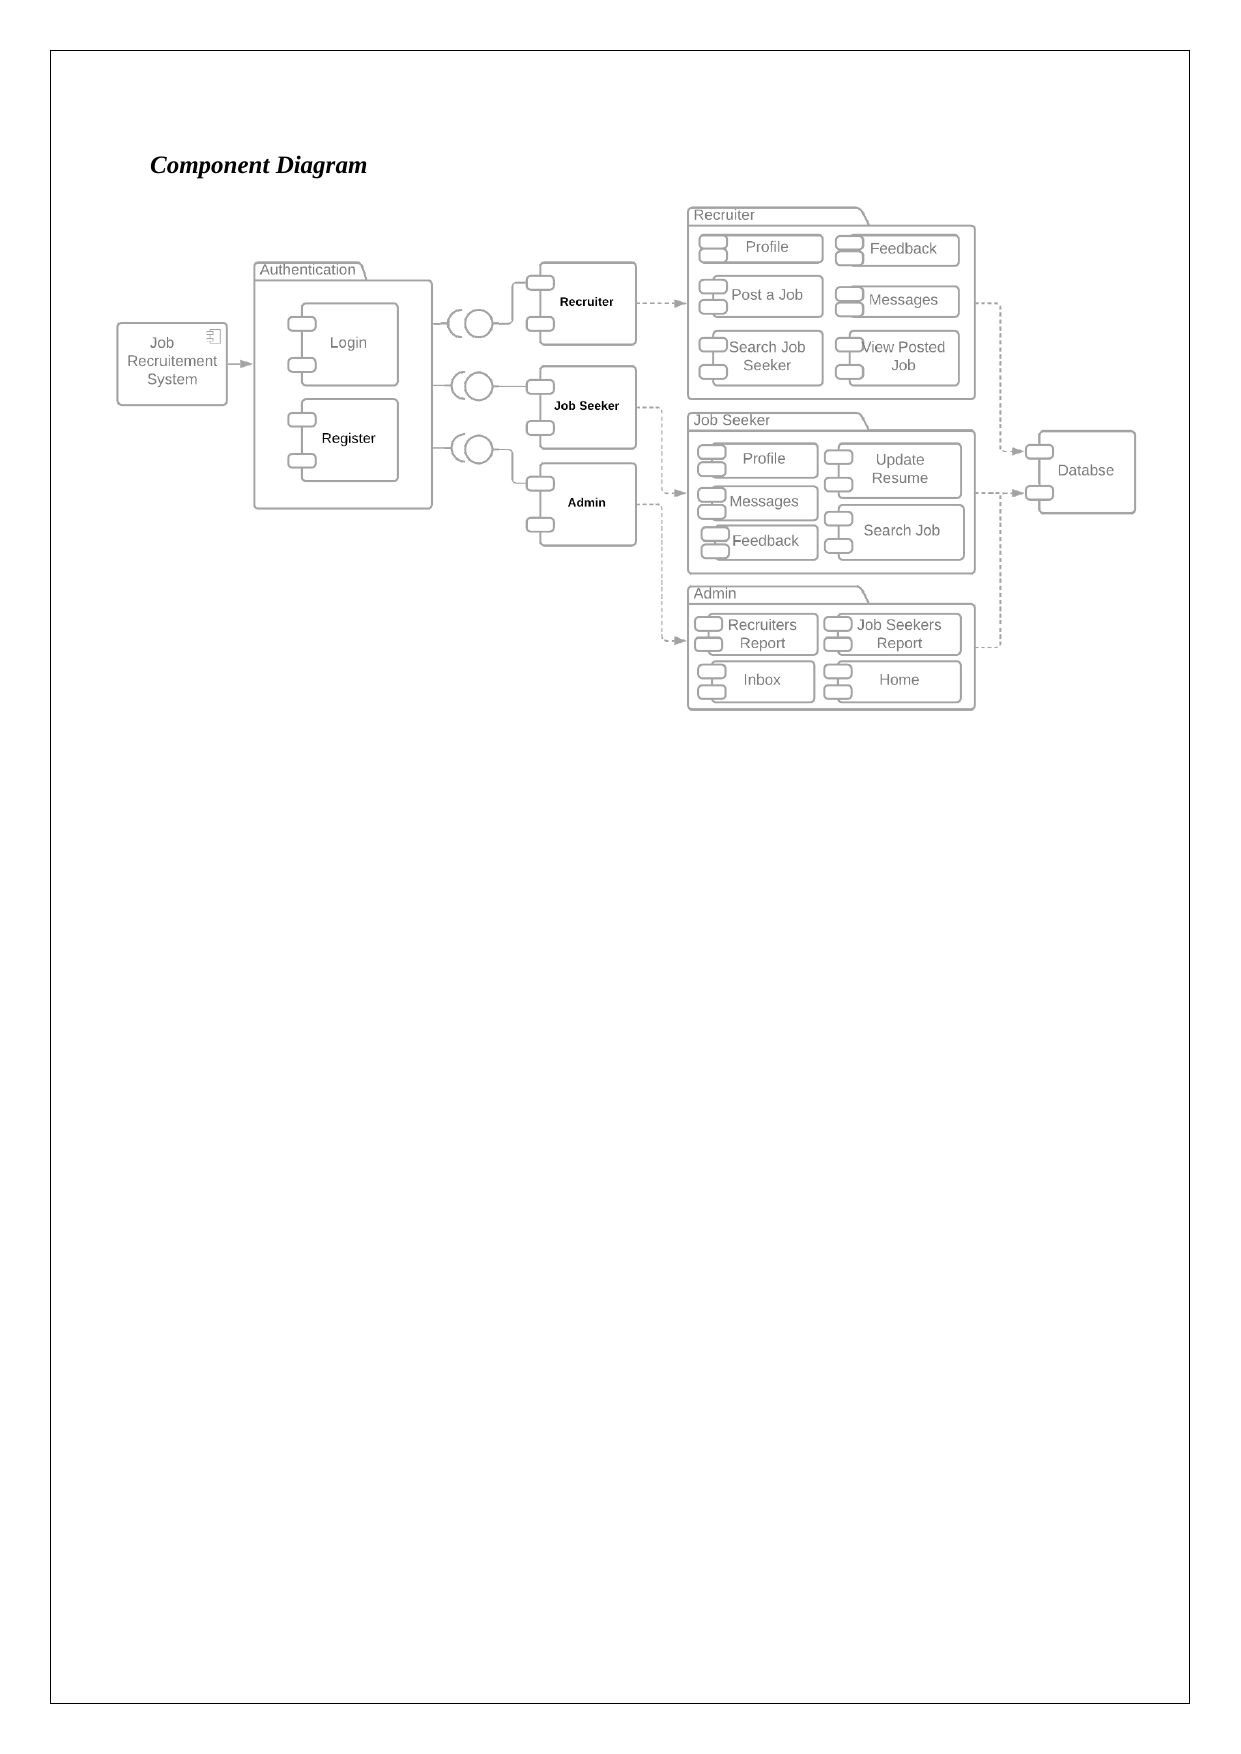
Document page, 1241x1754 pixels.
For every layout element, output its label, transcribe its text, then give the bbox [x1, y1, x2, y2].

picture [91, 181, 1163, 736]
text Component Diagram [61, 150, 865, 179]
